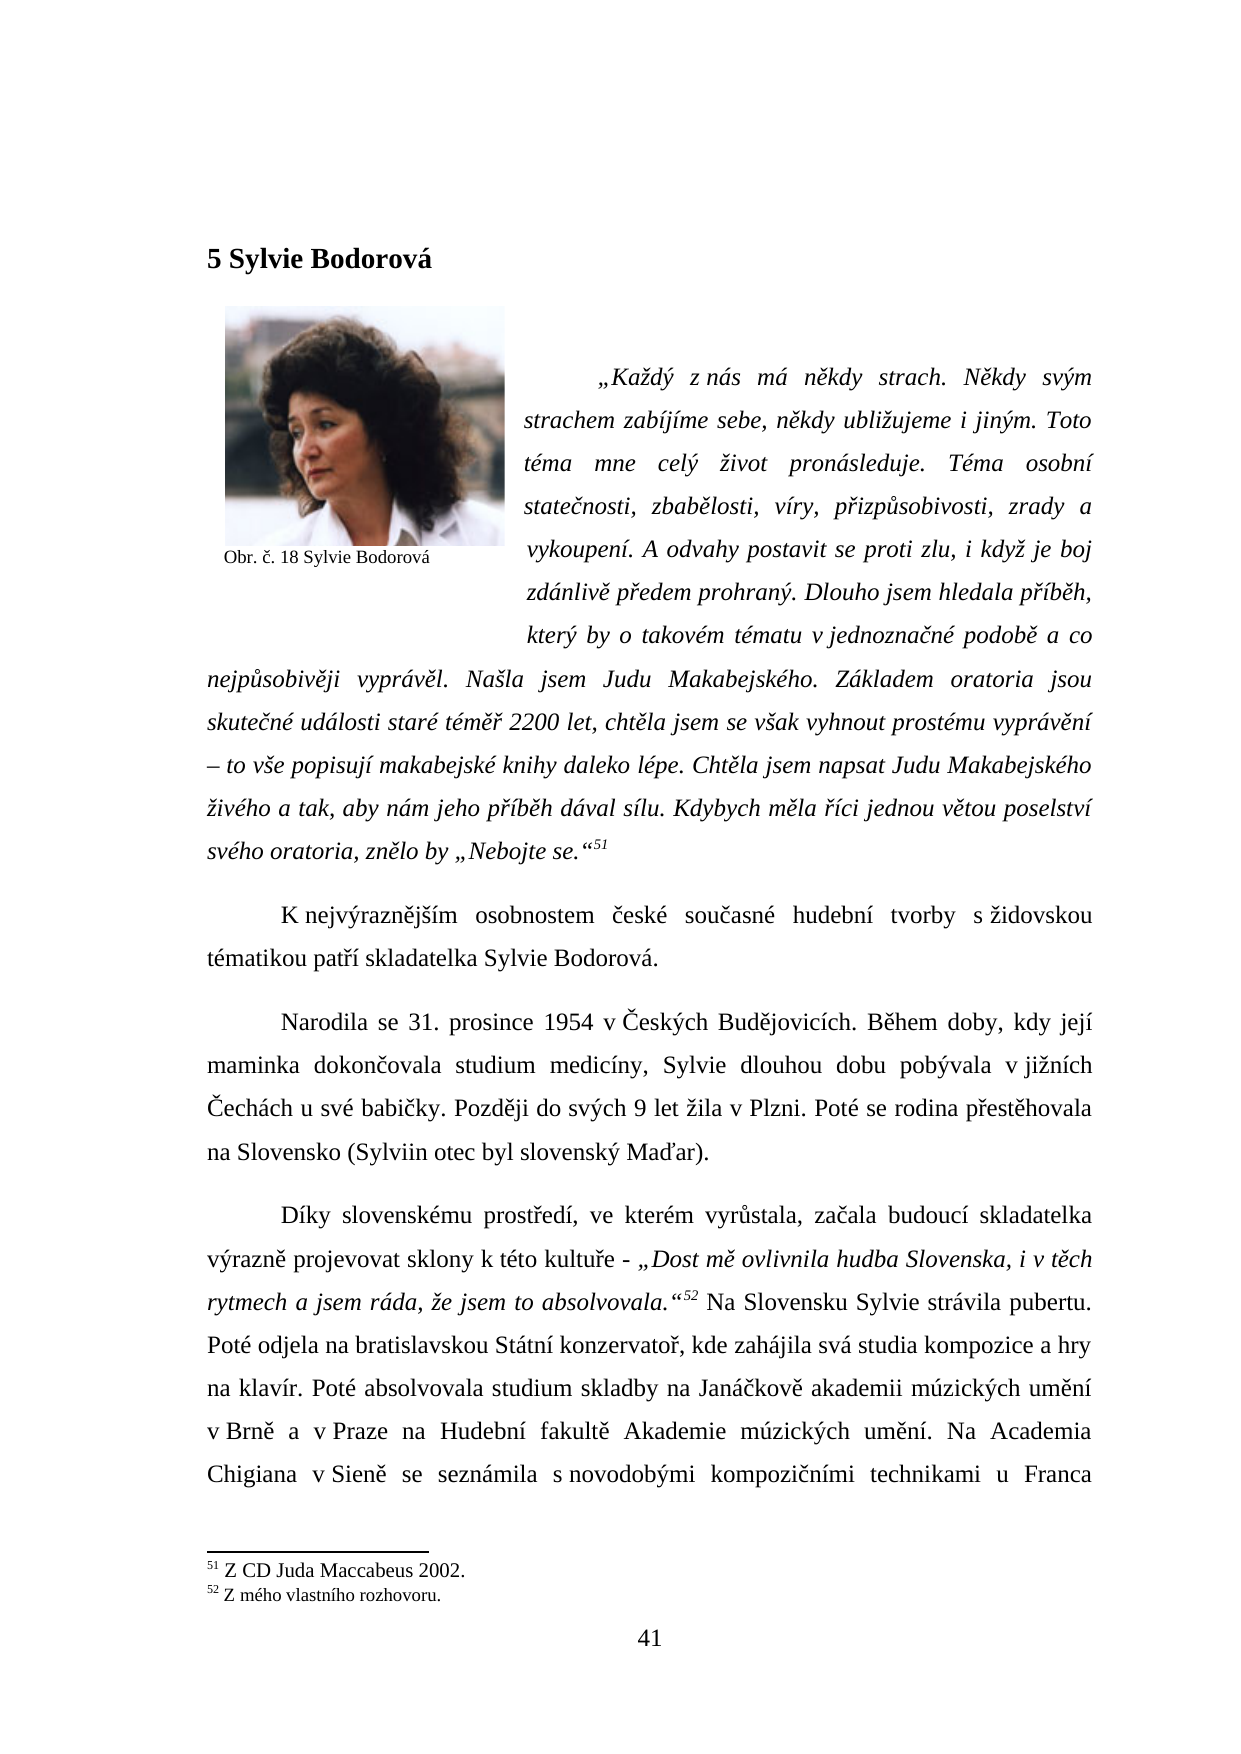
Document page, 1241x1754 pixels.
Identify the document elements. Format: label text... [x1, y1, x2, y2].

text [207, 1201, 1092, 1488]
subtitle 5 Sylvie Bodorová [207, 241, 1092, 274]
text Narodila se 31. prosince 1954 v Českých Budějovicích. Během doby, kdy její maminka dokončovala studium medicíny, Sylvie dlouhou dobu pobývala v jižních Čechách u své babičky. Později do svých 9 let žila v Plzni. Poté se rodina přestěhovala na Slovensko (Sylviin otec byl slovenský Maďar). [207, 1007, 1092, 1165]
picture [225, 306, 505, 546]
text „Každý z nás má někdy strach. Někdy svým strachem zabíjíme sebe, někdy ubližujeme i jiným. Toto téma mne celý život pronásleduje. Téma osobní statečnosti, zbabělosti, víry, přizpůsobivosti, zrady a vykoupení. A odvahy postavit se proti zlu, i když je boj zdánlivě předem prohraný. Dlouho jsem hledala příběh, který by o takovém tématu v jednoznačné podobě a co nejpůsobivěji vyprávěl. Našla jsem Judu Makabejského. Základem oratoria jsou skutečné události staré téměř 2200 let, chtěla jsem se však vyhnout prostému vyprávění – to vše popisují makabejské knihy daleko lépe. Chtěla jsem napsat Judu Makabejského živého a tak, aby nám jeho příběh dával sílu. Kdybych měla říci jednou větou poselství svého oratoria, znělo by „Nebojte se.“ [207, 362, 1092, 865]
text K nejvýraznějším osobnostem české současné hudební tvorby s židovskou tématikou patří skladatelka Sylvie Bodorová. [207, 900, 1092, 972]
